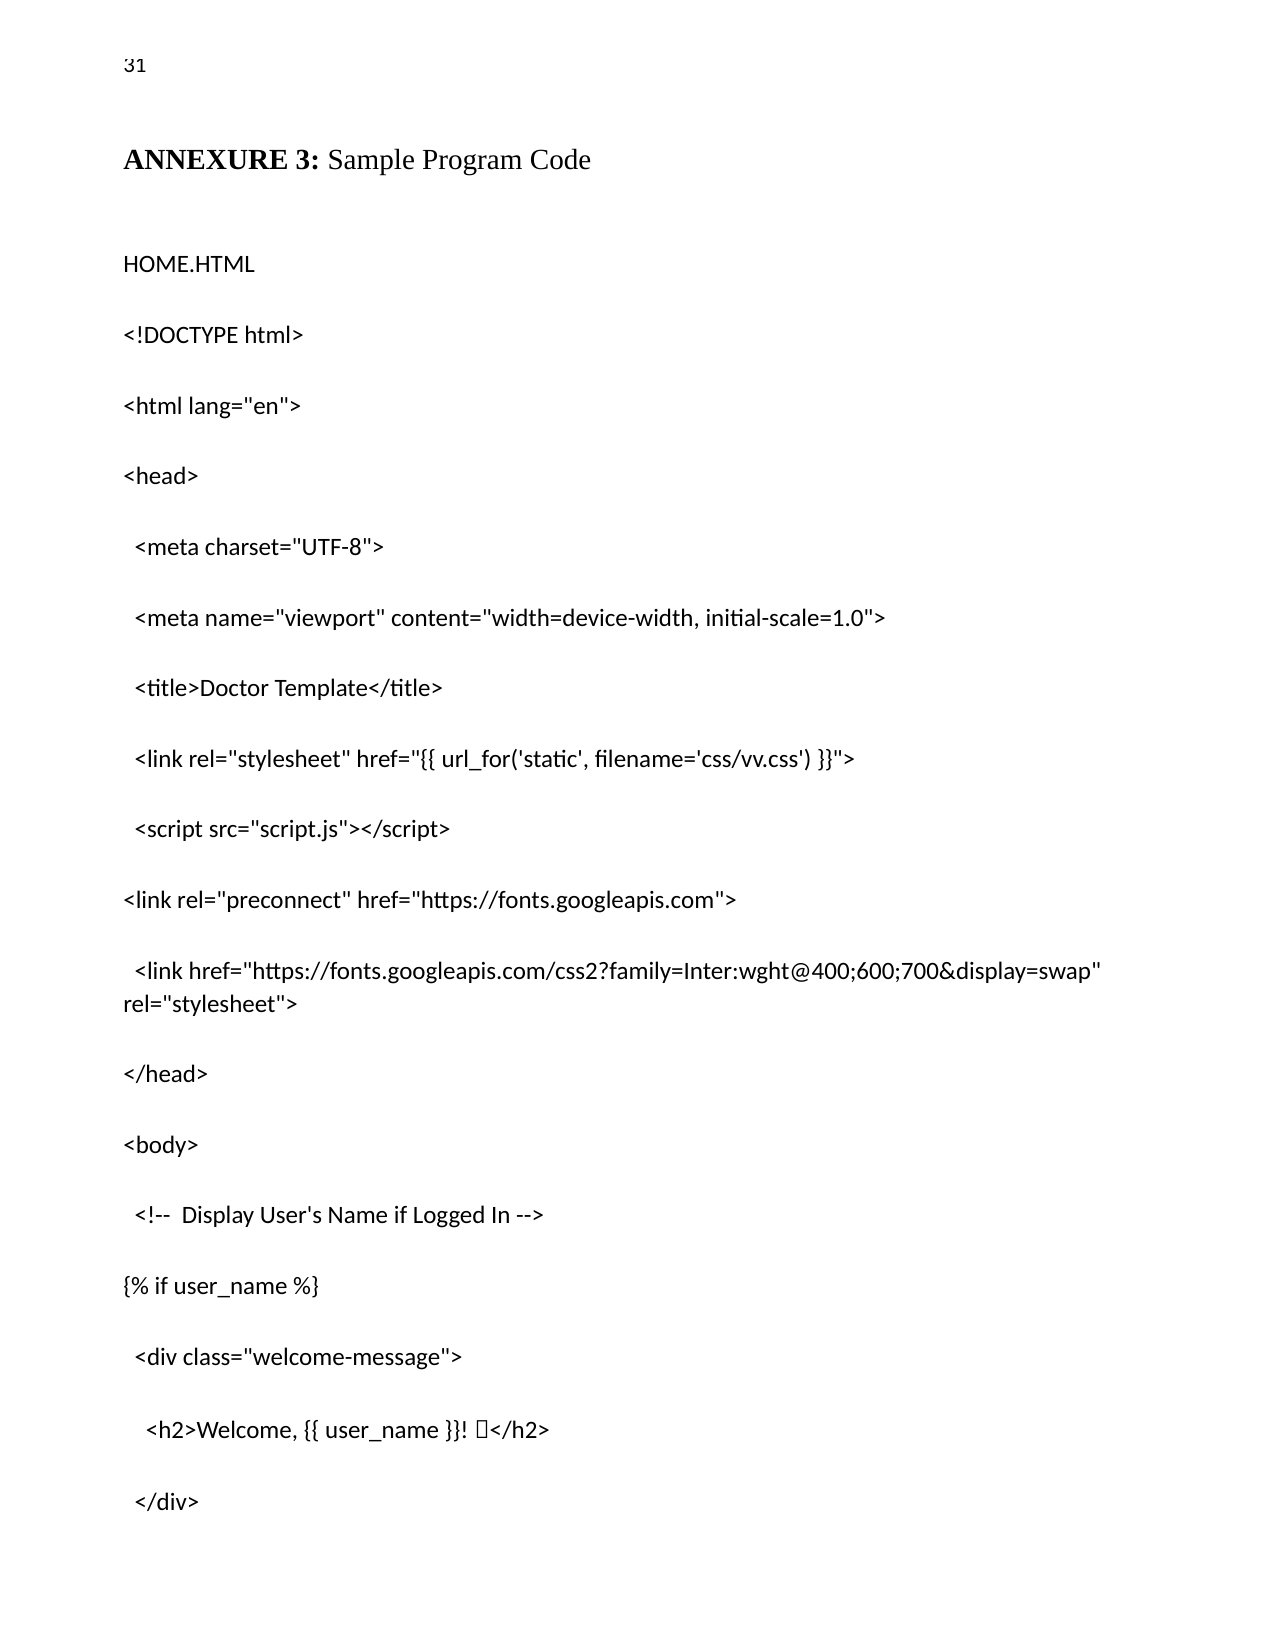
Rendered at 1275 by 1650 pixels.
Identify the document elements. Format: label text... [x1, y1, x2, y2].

text {% if user_name %} [123, 1270, 1170, 1301]
text <!DOCTYPE html> [123, 319, 1170, 350]
text HOME.HTML [123, 249, 1170, 279]
text <body> [123, 1129, 1170, 1159]
text <link rel="stylesheet" href="{{ url_for('static', filename='css/vv.css') }}"> [123, 743, 1170, 773]
text <html lang="en"> [123, 390, 1170, 420]
text <link href="https://fonts.googleapis.com/css2?family=Inter:wght@400;600;700&display=swap" rel="stylesheet"> [123, 955, 1170, 1018]
text <title>Doctor Template</title> [123, 672, 1170, 703]
text <head> [123, 461, 1170, 491]
text <div class="welcome-message"> [123, 1341, 1170, 1371]
text <h2>Welcome, {{ user_name }}! 🎉</h2> [123, 1412, 1170, 1446]
text <meta charset="UTF-8"> [123, 531, 1170, 562]
text <script src="script.js"></script> [123, 814, 1170, 844]
text </head> [123, 1058, 1170, 1089]
text </div> [123, 1486, 1170, 1517]
text <link rel="preconnect" href="https://fonts.googleapis.com"> [123, 884, 1170, 915]
text ANNEXURE 3: Sample Program Code [123, 142, 1170, 175]
text <meta name="viewport" content="width=device-width, initial-scale=1.0"> [123, 602, 1170, 632]
text <!-- Display User's Name if Logged In --> [123, 1200, 1170, 1230]
